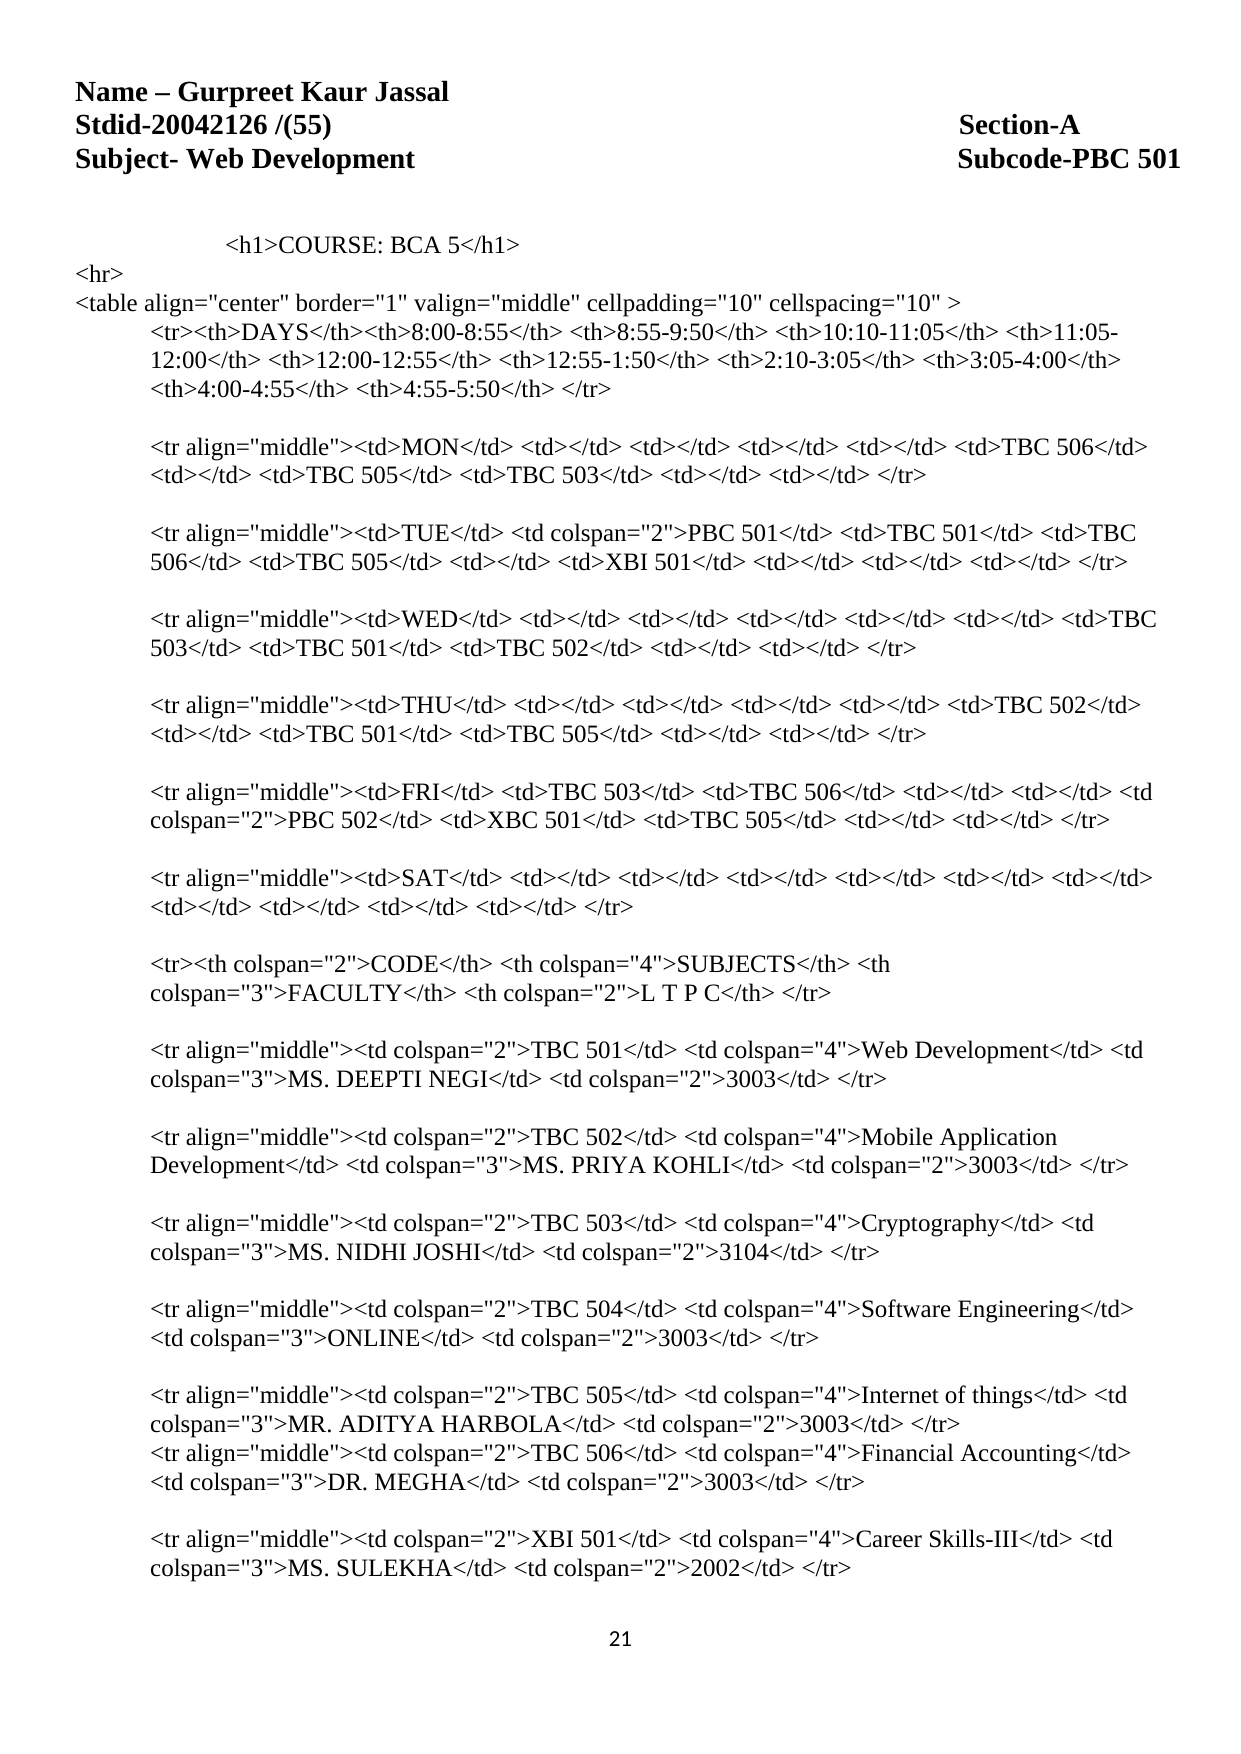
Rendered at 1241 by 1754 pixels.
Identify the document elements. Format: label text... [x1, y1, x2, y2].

text <tr align="middle"><td colspan="2">TBC 503</td> <td colspan="4">Cryptography</td> <td colspan="3">MS. NIDHI JOSHI</td> <td colspan="2">3104</td> </tr> [150, 1208, 1165, 1265]
text <tr align="middle"><td>MON</td> <td></td> <td></td> <td></td> <td></td> <td>TBC 506</td> <td></td> <td>TBC 505</td> <td>TBC 503</td> <td></td> <td></td> </tr> [150, 432, 1165, 489]
text <tr><th colspan="2">CODE</th> <th colspan="4">SUBJECTS</th> <th colspan="3">FACULTY</th> <th colspan="2">L T P C</th> </tr> [150, 949, 1165, 1007]
text <tr align="middle"><td>TUE</td> <td colspan="2">PBC 501</td> <td>TBC 501</td> <td>TBC 506</td> <td>TBC 505</td> <td></td> <td>XBI 501</td> <td></td> <td></td> <td></td> </tr> [150, 518, 1165, 575]
text <h1>COURSE: BCA 5</h1> [75, 230, 1165, 259]
text <tr align="middle"><td colspan="2">TBC 501</td> <td colspan="4">Web Development</td> <td colspan="3">MS. DEEPTI NEGI</td> <td colspan="2">3003</td> </tr> [150, 1035, 1165, 1093]
text <tr><th>DAYS</th><th>8:00-8:55</th> <th>8:55-9:50</th> <th>10:10-11:05</th> <th>11:05-12:00</th> <th>12:00-12:55</th> <th>12:55-1:50</th> <th>2:10-3:05</th> <th>3:05-4:00</th> <th>4:00-4:55</th> <th>4:55-5:50</th> </tr> [150, 317, 1165, 403]
text <hr> [75, 259, 1165, 288]
text <tr align="middle"><td>FRI</td> <td>TBC 503</td> <td>TBC 506</td> <td></td> <td></td> <td colspan="2">PBC 502</td> <td>XBC 501</td> <td>TBC 505</td> <td></td> <td></td> </tr> [150, 777, 1165, 834]
text <tr align="middle"><td colspan="2">TBC 504</td> <td colspan="4">Software Engineering</td> <td colspan="3">ONLINE</td> <td colspan="2">3003</td> </tr> [150, 1294, 1165, 1352]
text <tr align="middle"><td colspan="2">XBI 501</td> <td colspan="4">Career Skills-III</td> <td colspan="3">MS. SULEKHA</td> <td colspan="2">2002</td> </tr> [150, 1524, 1165, 1582]
text <tr align="middle"><td>THU</td> <td></td> <td></td> <td></td> <td></td> <td>TBC 502</td> <td></td> <td>TBC 501</td> <td>TBC 505</td> <td></td> <td></td> </tr> [150, 690, 1165, 748]
text <tr align="middle"><td colspan="2">TBC 506</td> <td colspan="4">Financial Accounting</td> <td colspan="3">DR. MEGHA</td> <td colspan="2">3003</td> </tr> [150, 1438, 1165, 1495]
text <table align="center" border="1" valign="middle" cellpadding="10" cellspacing="10" > [75, 288, 1165, 317]
text <tr align="middle"><td colspan="2">TBC 505</td> <td colspan="4">Internet of things</td> <td colspan="3">MR. ADITYA HARBOLA</td> <td colspan="2">3003</td> </tr> [150, 1380, 1165, 1438]
text <tr align="middle"><td>SAT</td> <td></td> <td></td> <td></td> <td></td> <td></td> <td></td> <td></td> <td></td> <td></td> <td></td> </tr> [150, 863, 1165, 920]
text <tr align="middle"><td>WED</td> <td></td> <td></td> <td></td> <td></td> <td></td> <td>TBC 503</td> <td>TBC 501</td> <td>TBC 502</td> <td></td> <td></td> </tr> [150, 604, 1165, 662]
text <tr align="middle"><td colspan="2">TBC 502</td> <td colspan="4">Mobile Application Development</td> <td colspan="3">MS. PRIYA KOHLI</td> <td colspan="2">3003</td> </tr> [150, 1122, 1165, 1179]
